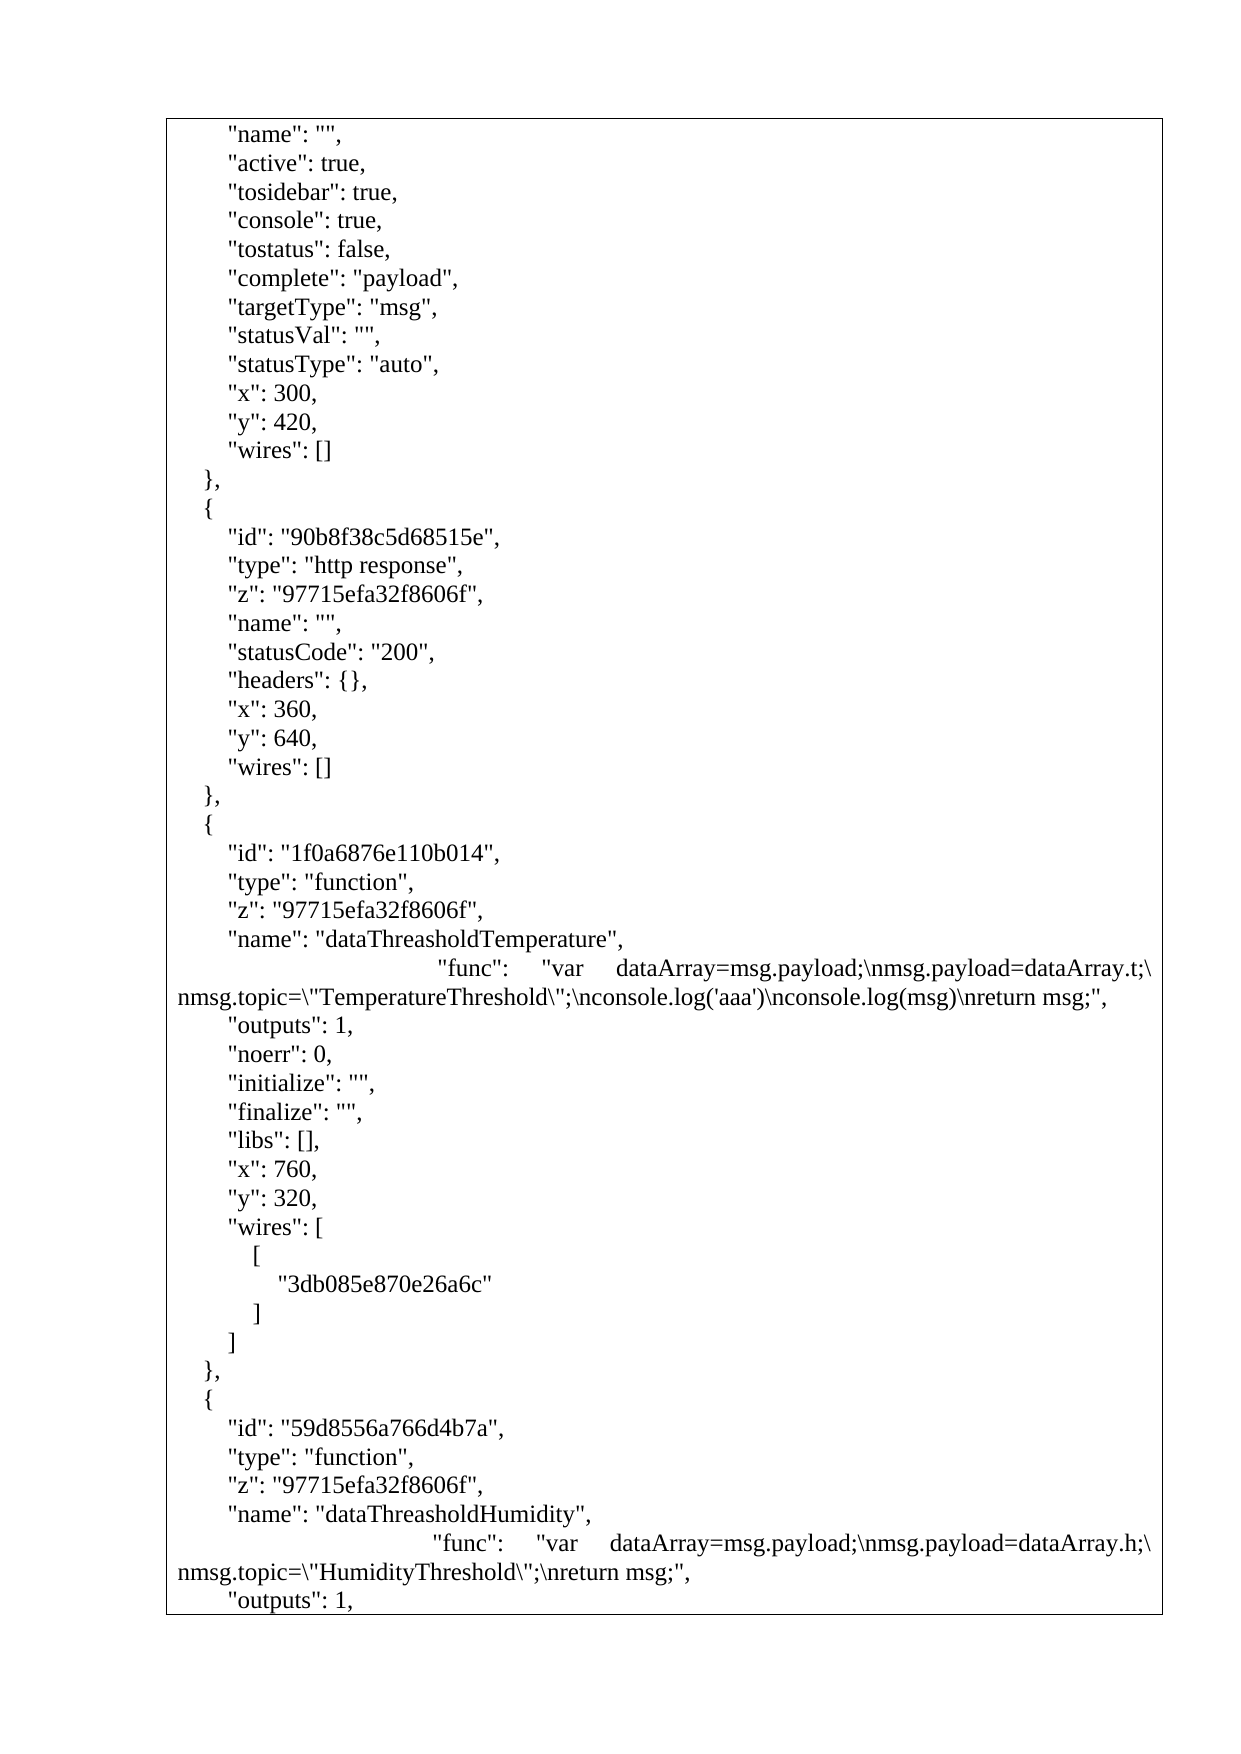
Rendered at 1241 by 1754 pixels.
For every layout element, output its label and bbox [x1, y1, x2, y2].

table_header [167, 119, 1162, 1614]
